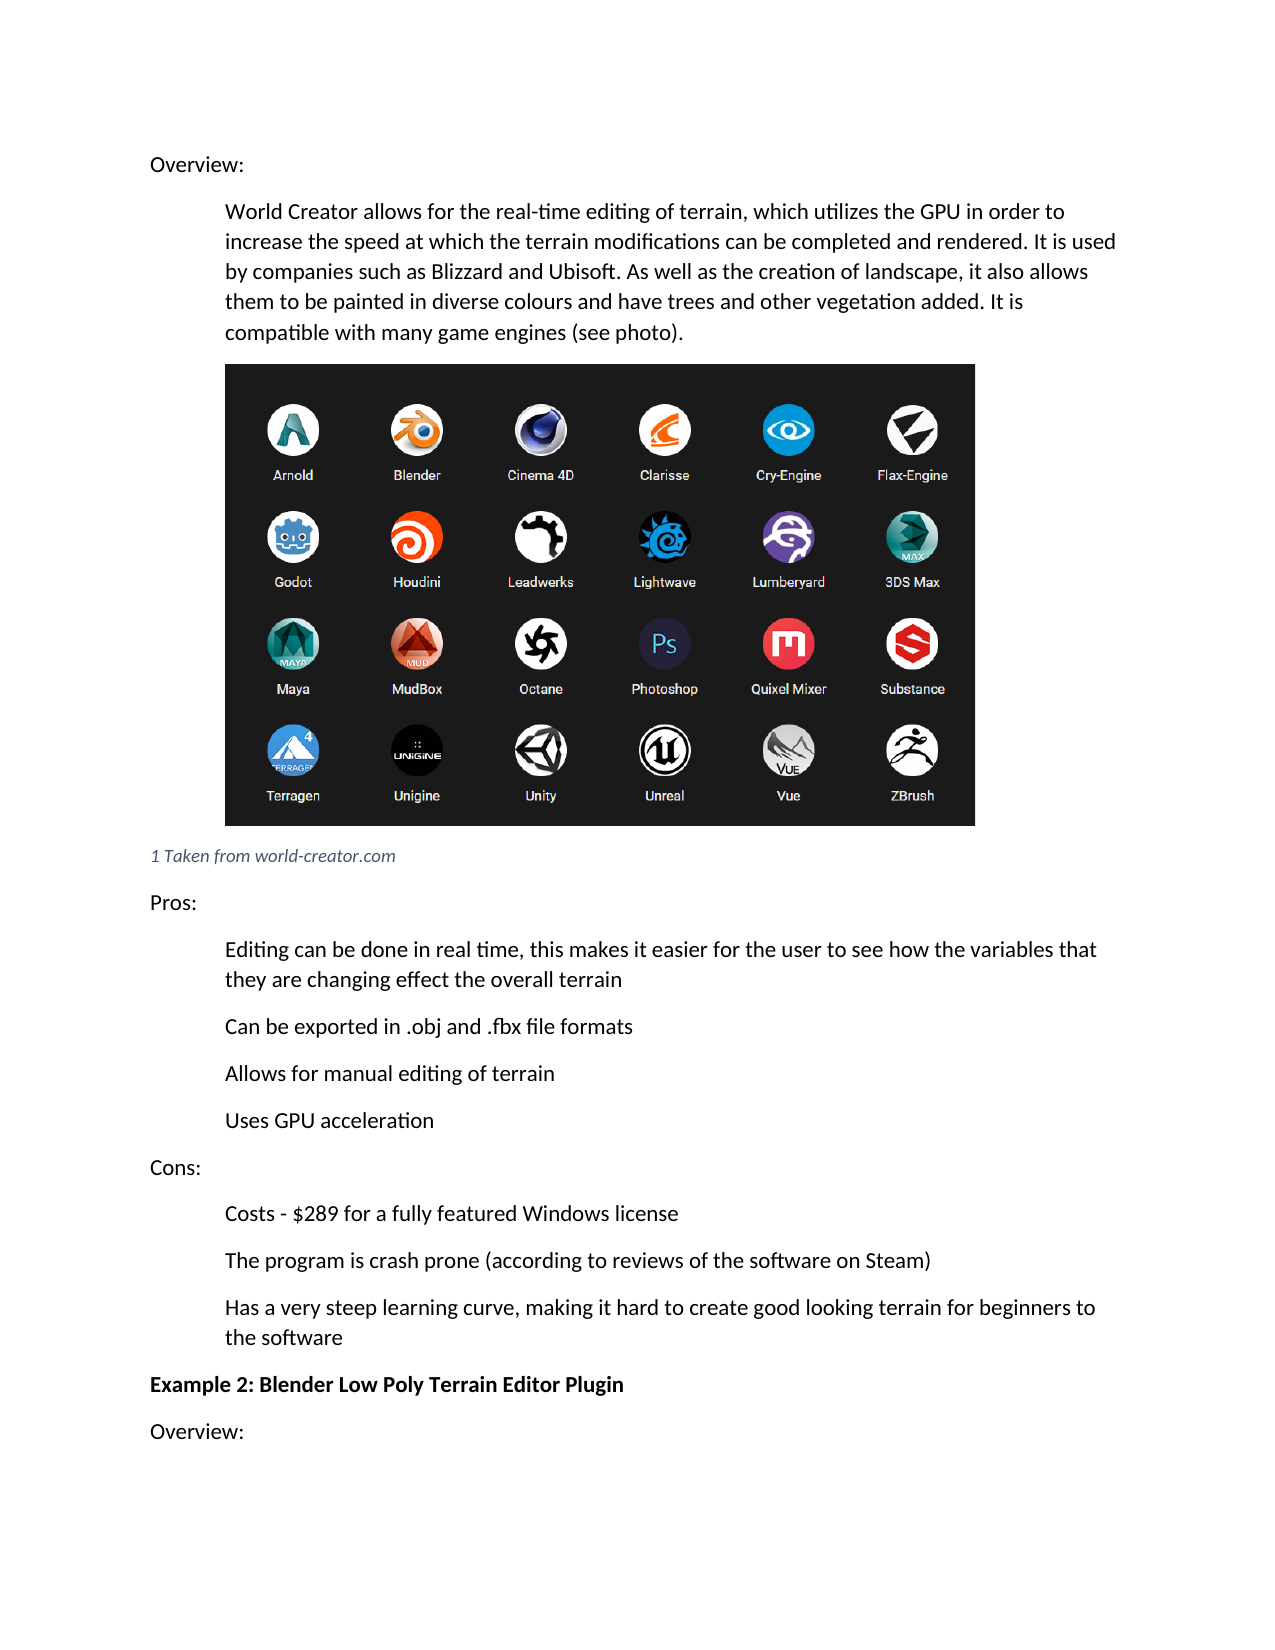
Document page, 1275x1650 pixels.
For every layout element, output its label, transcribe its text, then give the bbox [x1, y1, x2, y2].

picture [225, 364, 976, 826]
text Cons: [150, 1153, 1125, 1181]
text Costs - $289 for a fully featured Windows license [150, 1199, 1125, 1228]
text Overview: [150, 150, 1125, 178]
text World Creator allows for the real-time editing of terrain, which utilizes the GPU in order to increase the speed at which the terrain modifications can be completed and rendered. It is used by companies such as Blizzard and Ubisoft. As well as the creation of landscape, it also allows them to be painted in diverse colours and have trees and other vegetation added. It is compatible with many game engines (see photo). [225, 197, 1125, 346]
text Uses GPU acceleration [225, 1106, 1125, 1134]
text Overview: [150, 1417, 1125, 1445]
text Can be exported in .obj and .fbx file formats [225, 1012, 1125, 1040]
text 1 Taken from world-creator.com [150, 844, 1125, 867]
text Allows for manual editing of terrain [225, 1059, 1125, 1087]
text Example 2: Blender Low Poly Terrain Editor Plugin [150, 1370, 1125, 1398]
text Editing can be done in real time, this makes it easier for the user to see how the variables that they are changing effect the overall terrain [225, 935, 1125, 993]
text Pros: [150, 888, 1125, 916]
text The program is crash prone (according to reviews of the software on Steam) [225, 1246, 1125, 1274]
text Has a very steep learning curve, making it hard to create good looking terrain for beginners to the software [225, 1293, 1125, 1352]
